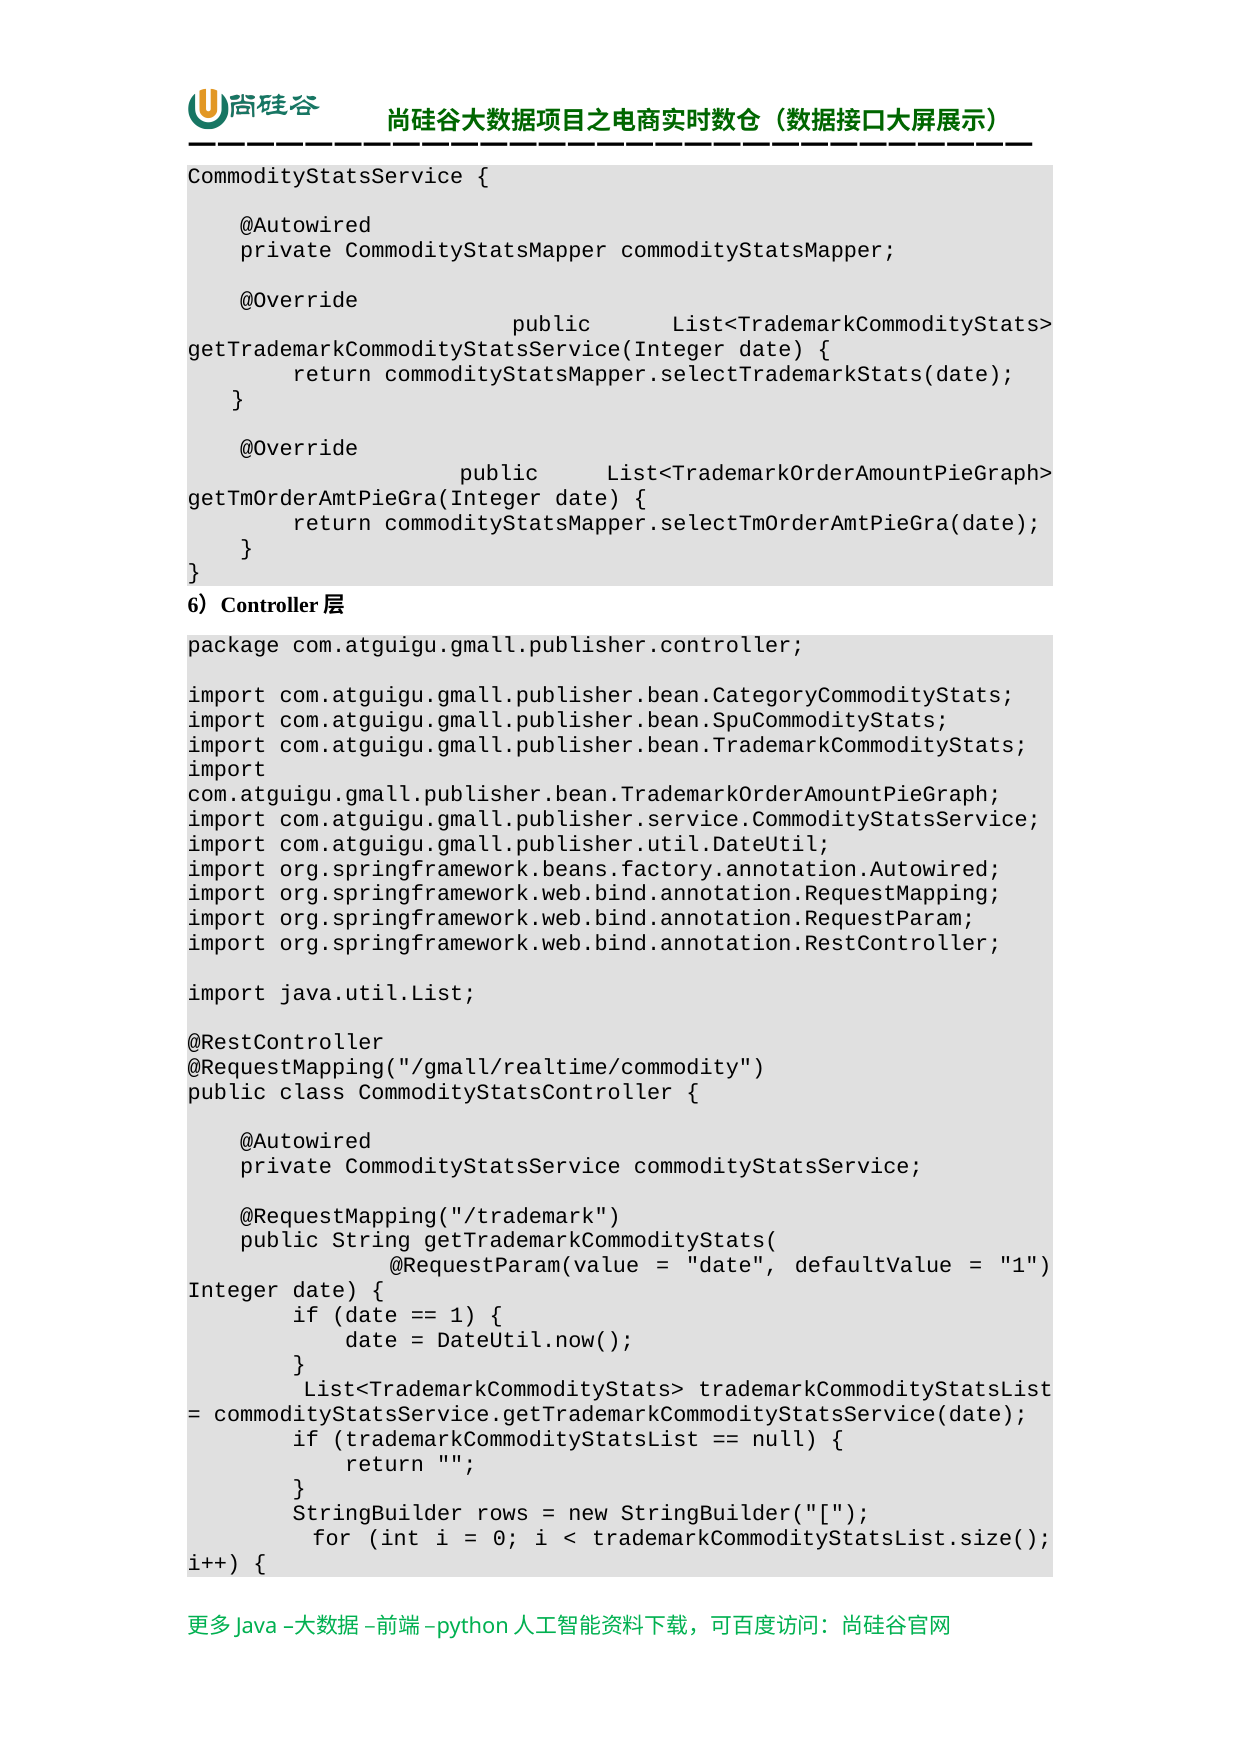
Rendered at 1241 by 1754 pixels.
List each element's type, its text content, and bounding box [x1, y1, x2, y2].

text } [187, 1478, 1053, 1502]
text import org.springframework.beans.factory.annotation.Autowired; [187, 858, 1053, 883]
text } [187, 562, 1053, 586]
text public List<TrademarkOrderAmountPieGraph> getTmOrderAmtPieGra(Integer date) { [187, 462, 1053, 512]
text List<TrademarkCommodityStats> trademarkCommodityStatsList = commodityStatsService.getTrademarkCommodityStatsService(date); [187, 1378, 1053, 1428]
text @Override [187, 438, 1053, 462]
text @RequestMapping("/trademark") [187, 1205, 1053, 1230]
text @Autowired [187, 1131, 1053, 1155]
picture [187, 88, 321, 130]
text import com.atguigu.gmall.publisher.bean.TrademarkOrderAmountPieGraph; [187, 759, 1053, 808]
text } [187, 1354, 1053, 1378]
text @Autowired [187, 214, 1053, 239]
text public List<TrademarkCommodityStats> getTrademarkCommodityStatsService(Integer date) { [187, 314, 1053, 363]
text private CommodityStatsMapper commodityStatsMapper; [187, 239, 1053, 264]
text import org.springframework.web.bind.annotation.RestController; [187, 932, 1053, 957]
text date = DateUtil.now(); [187, 1329, 1053, 1354]
text } [187, 388, 1053, 413]
text import org.springframework.web.bind.annotation.RequestMapping; [187, 883, 1053, 907]
text public class CommodityStatsController { [187, 1081, 1053, 1106]
text import com.atguigu.gmall.publisher.bean.CategoryCommodityStats; [187, 684, 1053, 709]
text @RequestMapping("/gmall/realtime/commodity") [187, 1056, 1053, 1081]
text } [187, 537, 1053, 562]
text import org.springframework.web.bind.annotation.RequestParam; [187, 907, 1053, 932]
text return ""; [187, 1453, 1053, 1478]
text import com.atguigu.gmall.publisher.bean.TrademarkCommodityStats; [187, 734, 1053, 759]
text 6）Controller 层 [187, 586, 1053, 619]
text for (int i = 0; i < trademarkCommodityStatsList.size(); i++) { [187, 1527, 1053, 1577]
text import com.atguigu.gmall.publisher.util.DateUtil; [187, 833, 1053, 858]
text if (trademarkCommodityStatsList == null) { [187, 1428, 1053, 1453]
text private CommodityStatsService commodityStatsService; [187, 1155, 1053, 1180]
text return commodityStatsMapper.selectTmOrderAmtPieGra(date); [187, 512, 1053, 537]
text import com.atguigu.gmall.publisher.bean.SpuCommodityStats; [187, 709, 1053, 734]
text import com.atguigu.gmall.publisher.service.CommodityStatsService; [187, 808, 1053, 833]
text @Override [187, 289, 1053, 314]
text package com.atguigu.gmall.publisher.controller; [187, 635, 1053, 659]
text import java.util.List; [187, 982, 1053, 1007]
text public String getTrademarkCommodityStats( [187, 1230, 1053, 1254]
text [187, 165, 1053, 190]
text @RestController [187, 1031, 1053, 1056]
text StringBuilder rows = new StringBuilder("["); [187, 1502, 1053, 1527]
text if (date == 1) { [187, 1304, 1053, 1329]
text return commodityStatsMapper.selectTrademarkStats(date); [187, 363, 1053, 388]
text @RequestParam(value = "date", defaultValue = "1") Integer date) { [187, 1254, 1053, 1304]
